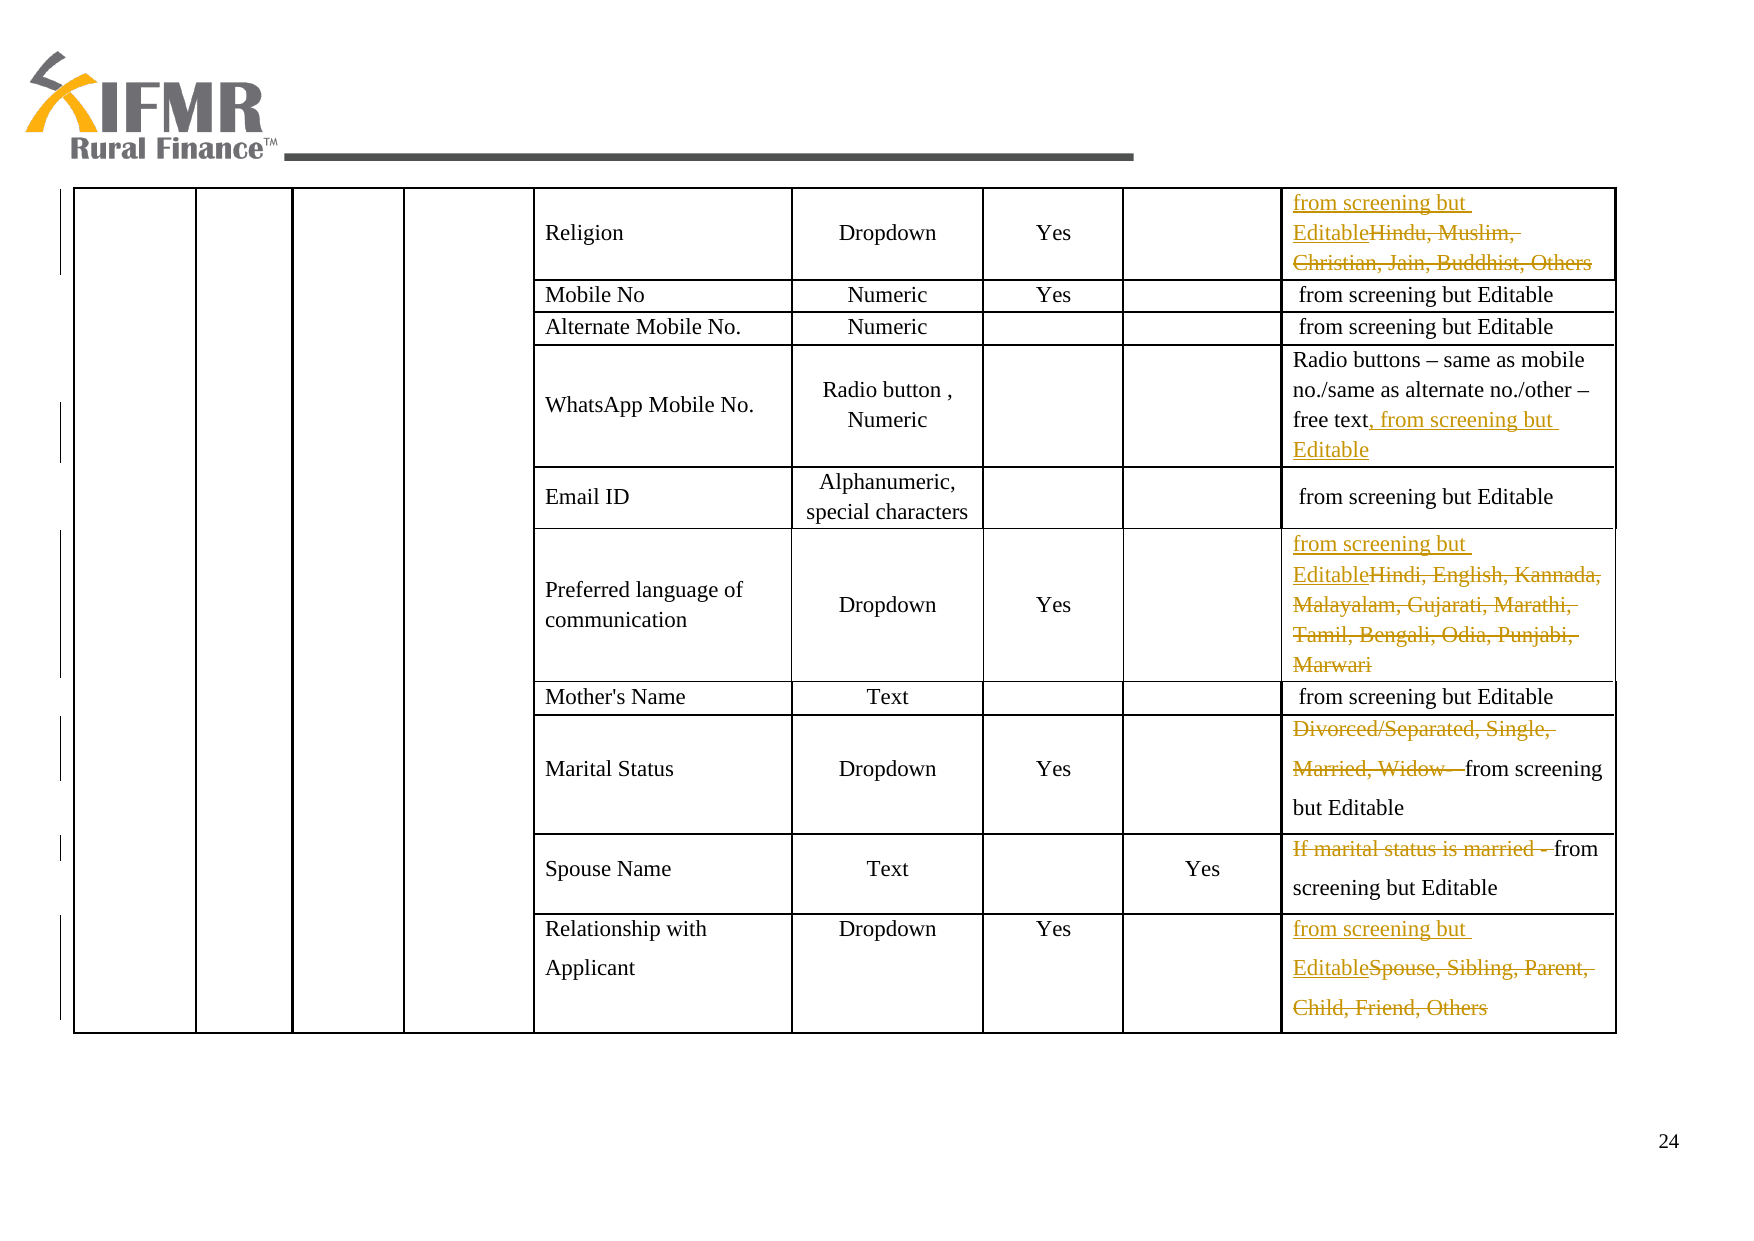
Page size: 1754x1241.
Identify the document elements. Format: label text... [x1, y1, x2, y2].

table_cell Numeric [793, 313, 982, 343]
table_cell [1124, 682, 1280, 713]
table_cell [1283, 189, 1614, 279]
table_cell Mobile No [535, 281, 791, 311]
table_cell Yes [984, 529, 1123, 681]
picture [18, 45, 284, 166]
table_cell [984, 682, 1122, 713]
table_cell Dropdown [793, 189, 982, 279]
table_cell Religion [535, 189, 791, 279]
table_cell Alternate Mobile No. [535, 313, 791, 343]
table_cell Numeric [793, 281, 982, 311]
table_cell [1124, 529, 1281, 681]
table_cell from screening but Editable [1283, 466, 1615, 528]
table_cell from screening but Editable [1283, 681, 1615, 713]
table_cell Radio buttons – same as mobile no./same as alternate no./other – free text [1283, 344, 1615, 466]
table_cell Spouse Name [535, 835, 791, 913]
table_cell Marital Status [535, 716, 791, 833]
table_cell Radio button , Numeric [793, 346, 982, 466]
table_cell Dropdown [792, 529, 983, 681]
table_cell [1124, 313, 1280, 343]
table_cell [1124, 346, 1280, 466]
table_cell from screening but Editable [1283, 714, 1615, 833]
table_cell WhatsApp Mobile No. [535, 346, 791, 466]
table_cell Email ID [535, 468, 791, 528]
table_cell [1124, 189, 1280, 279]
table_cell Yes [984, 281, 1122, 311]
table_cell [984, 346, 1122, 466]
table_cell Yes [984, 915, 1122, 1032]
table_cell Preferred language of communication [535, 529, 791, 681]
table_cell [984, 468, 1122, 528]
table_cell Relationship with Applicant [535, 915, 791, 1032]
table_cell Alphanumeric, special characters [793, 468, 982, 528]
table_cell Dropdown [793, 915, 982, 1032]
table_cell Yes [984, 716, 1122, 833]
table_cell [1124, 281, 1280, 311]
table_cell from screening but Editable [1283, 311, 1615, 343]
table_cell [1124, 716, 1280, 833]
table_cell [1283, 913, 1615, 1032]
table_cell Mother's Name [535, 682, 791, 713]
table_cell [1124, 915, 1280, 1032]
table_cell [1124, 468, 1280, 528]
table_cell from screening but Editable [1283, 281, 1615, 311]
table_cell Text [793, 682, 982, 713]
table_cell Yes [1124, 835, 1280, 913]
table_cell from screening but Editable [1283, 833, 1615, 913]
table_cell [1282, 528, 1615, 681]
table_cell Text [793, 835, 982, 913]
table_cell [984, 313, 1122, 343]
table_cell Yes [984, 189, 1122, 279]
table_cell [984, 835, 1122, 913]
table_cell Dropdown [793, 716, 982, 833]
